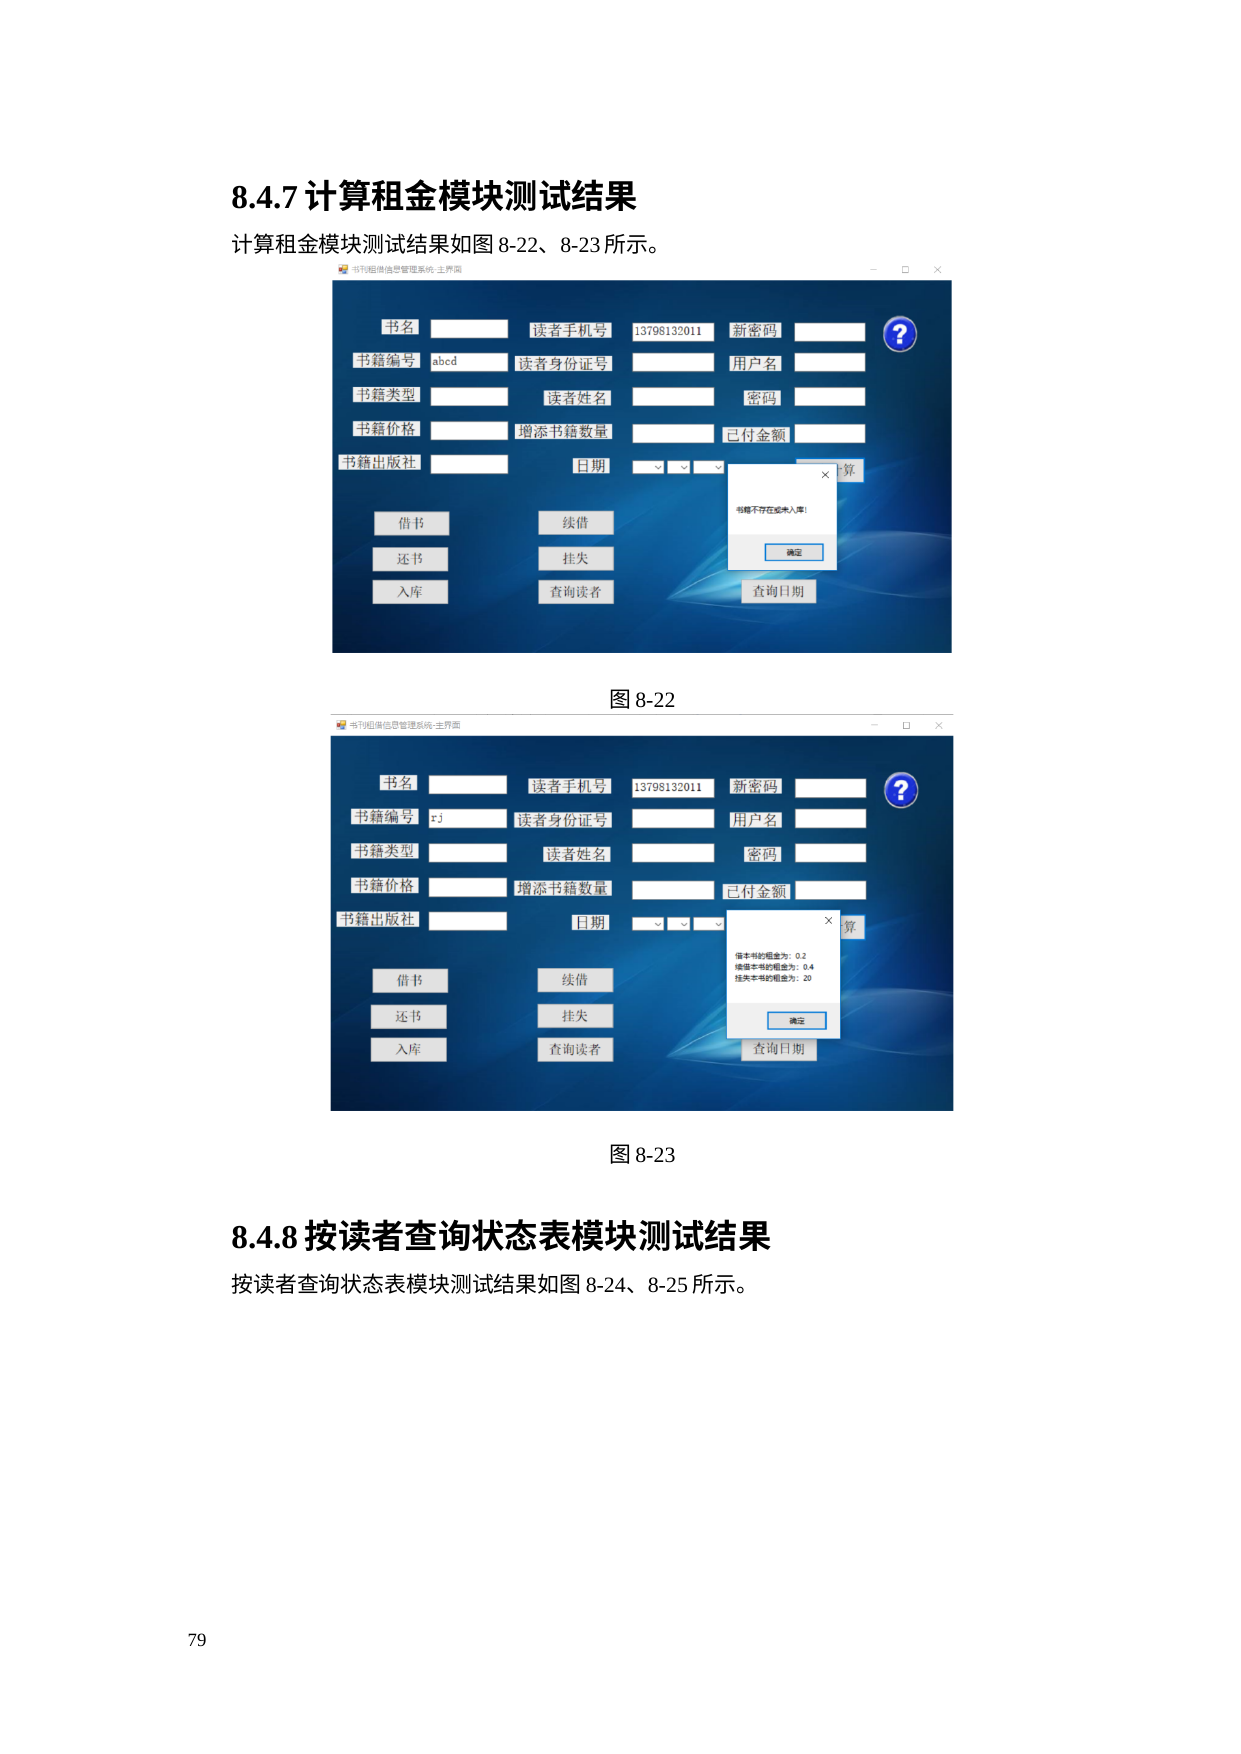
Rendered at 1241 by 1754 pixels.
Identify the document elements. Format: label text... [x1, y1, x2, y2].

text 8.4.7计算租金模块测试结果 [187, 162, 1053, 227]
picture [332, 259, 952, 653]
text 图8-23 [187, 1137, 1053, 1169]
text 图8-22 [187, 682, 1053, 714]
text 8.4.8按读者查询状态表模块测试结果 [187, 1202, 1053, 1267]
text 计算租金模块测试结果如图8-22、8-23所示。 [187, 227, 1053, 259]
picture [330, 714, 954, 1111]
text 按读者查询状态表模块测试结果如图8-24、8-25所示。 [187, 1267, 1053, 1299]
